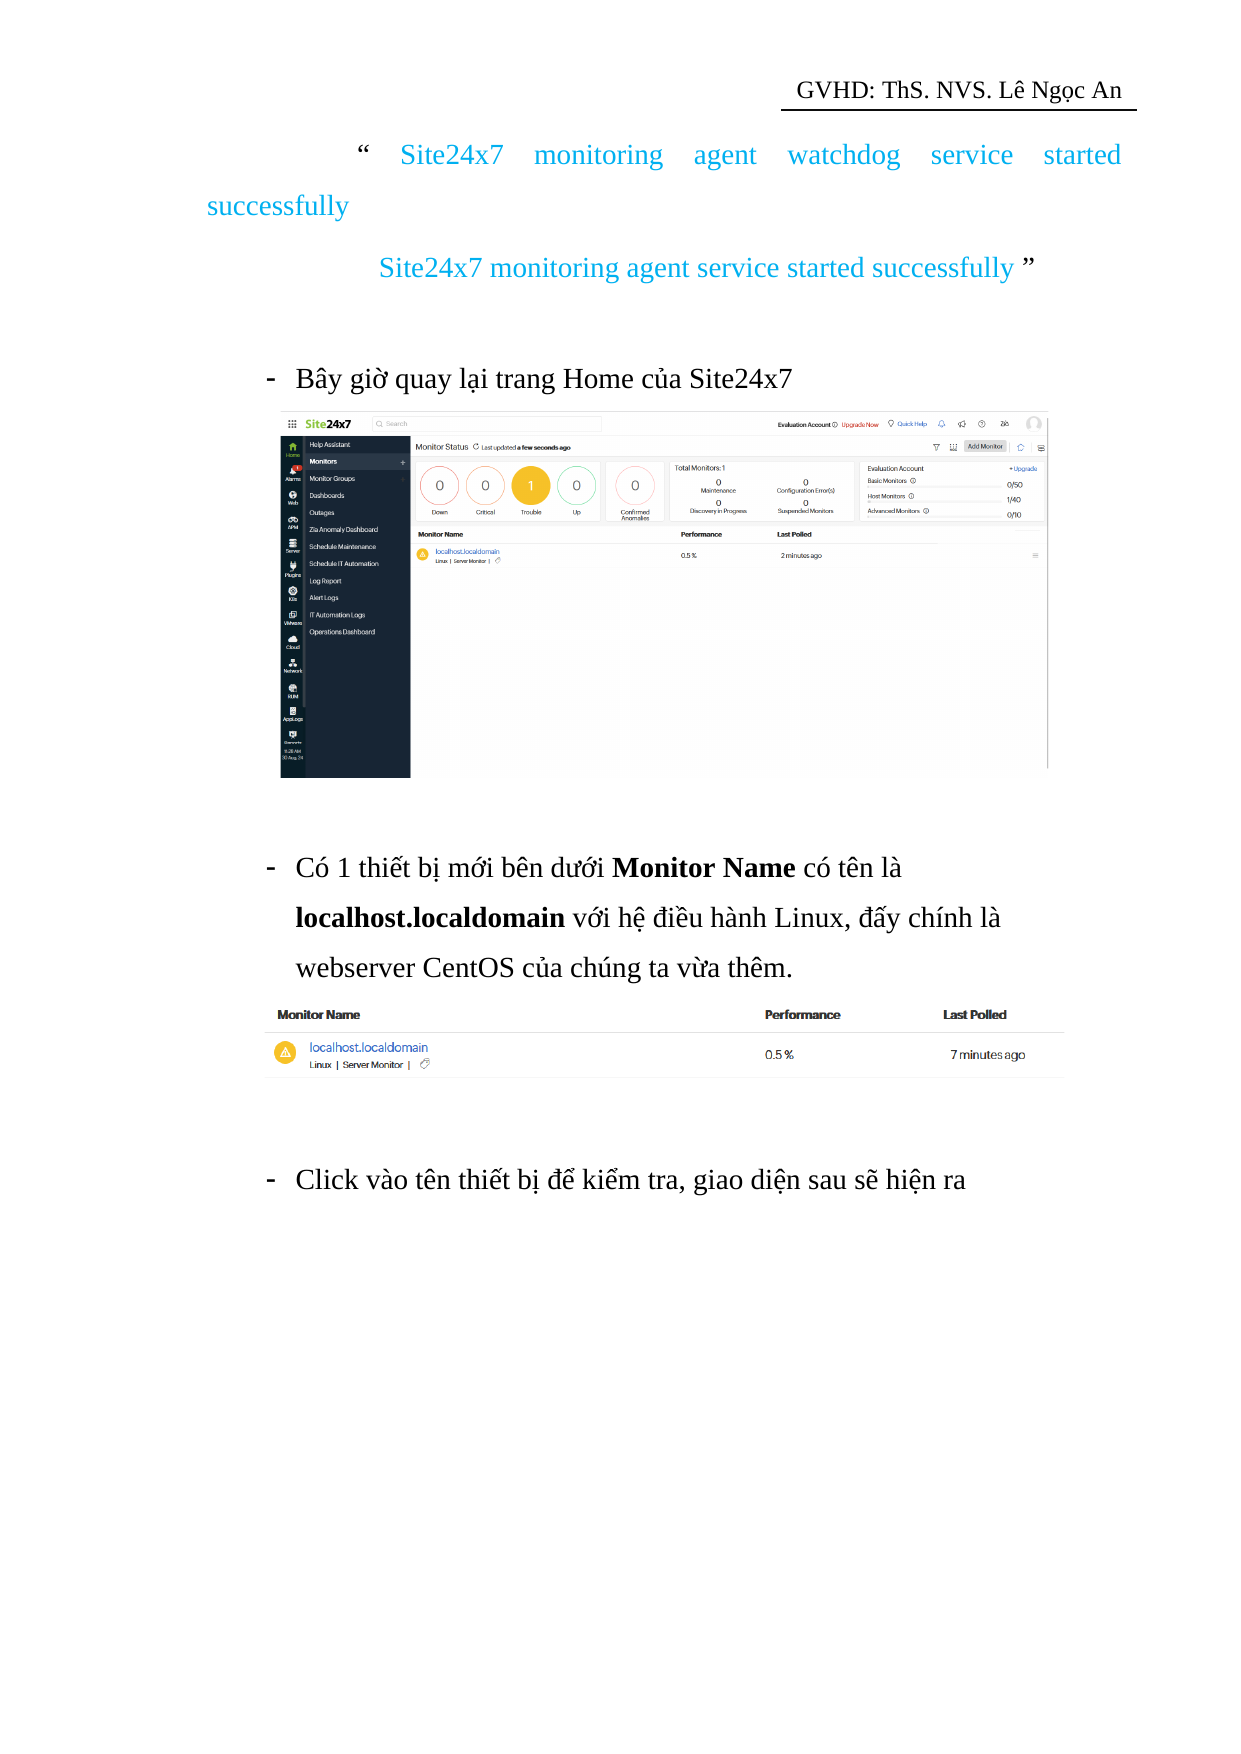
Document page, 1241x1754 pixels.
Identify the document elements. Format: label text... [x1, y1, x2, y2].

text “ Site24x7 monitoring agent watchdog service started successfully [207, 137, 1122, 221]
picture [280, 411, 1049, 778]
text Site24x7 monitoring agent service started successfully ” [207, 250, 1122, 284]
text Bây giờ quay lại trang Home của Site24x7 [266, 361, 1122, 394]
picture [264, 1000, 1065, 1083]
text Có 1 thiết bị mới bên dưới Monitor Name có tên là localhost.localdomain với hệ điều hành Linux, đấy chính là webserver CentOS của chúng ta vừa thêm. [266, 850, 1122, 984]
text Click vào tên thiết bị để kiểm tra, giao diện sau sẽ hiện ra [266, 1162, 1122, 1196]
